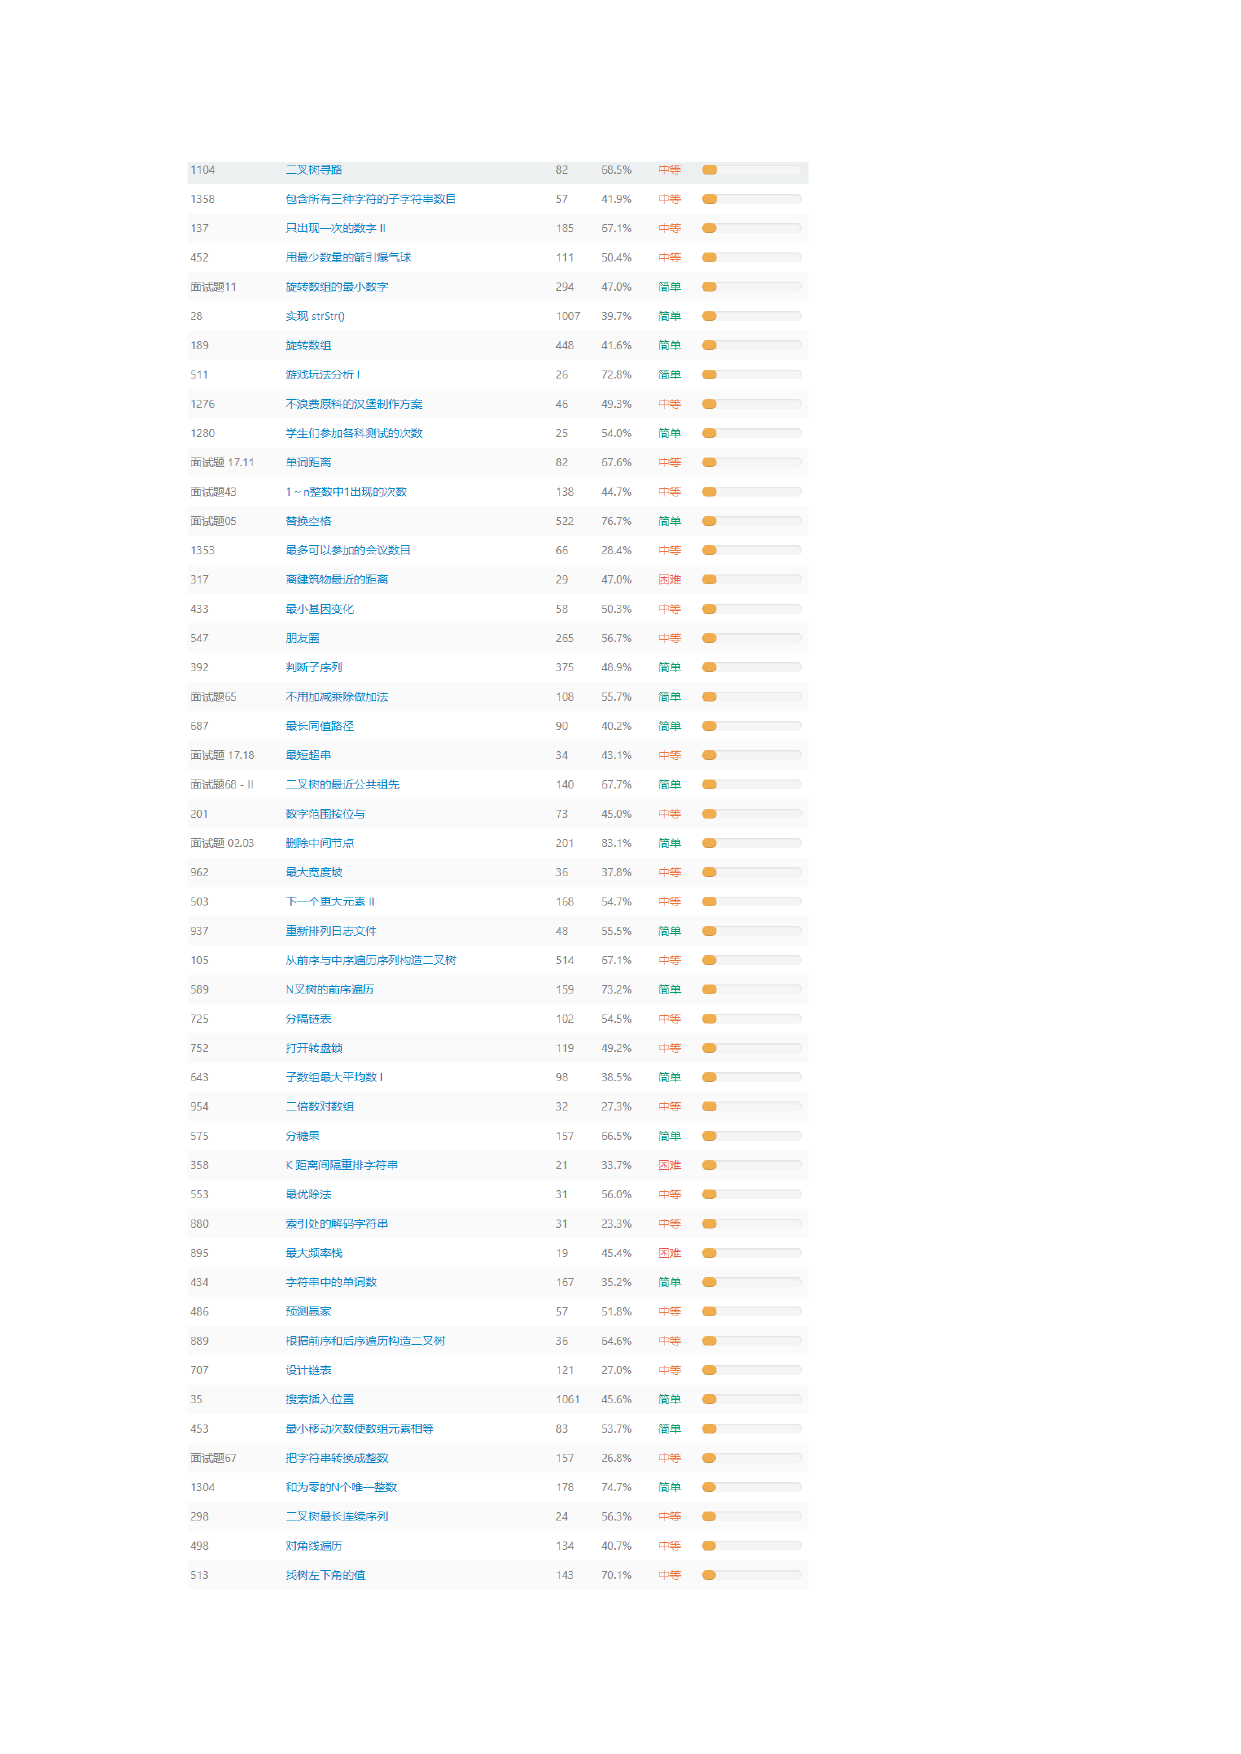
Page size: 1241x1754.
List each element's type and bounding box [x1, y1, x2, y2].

picture [187, 162, 813, 1592]
